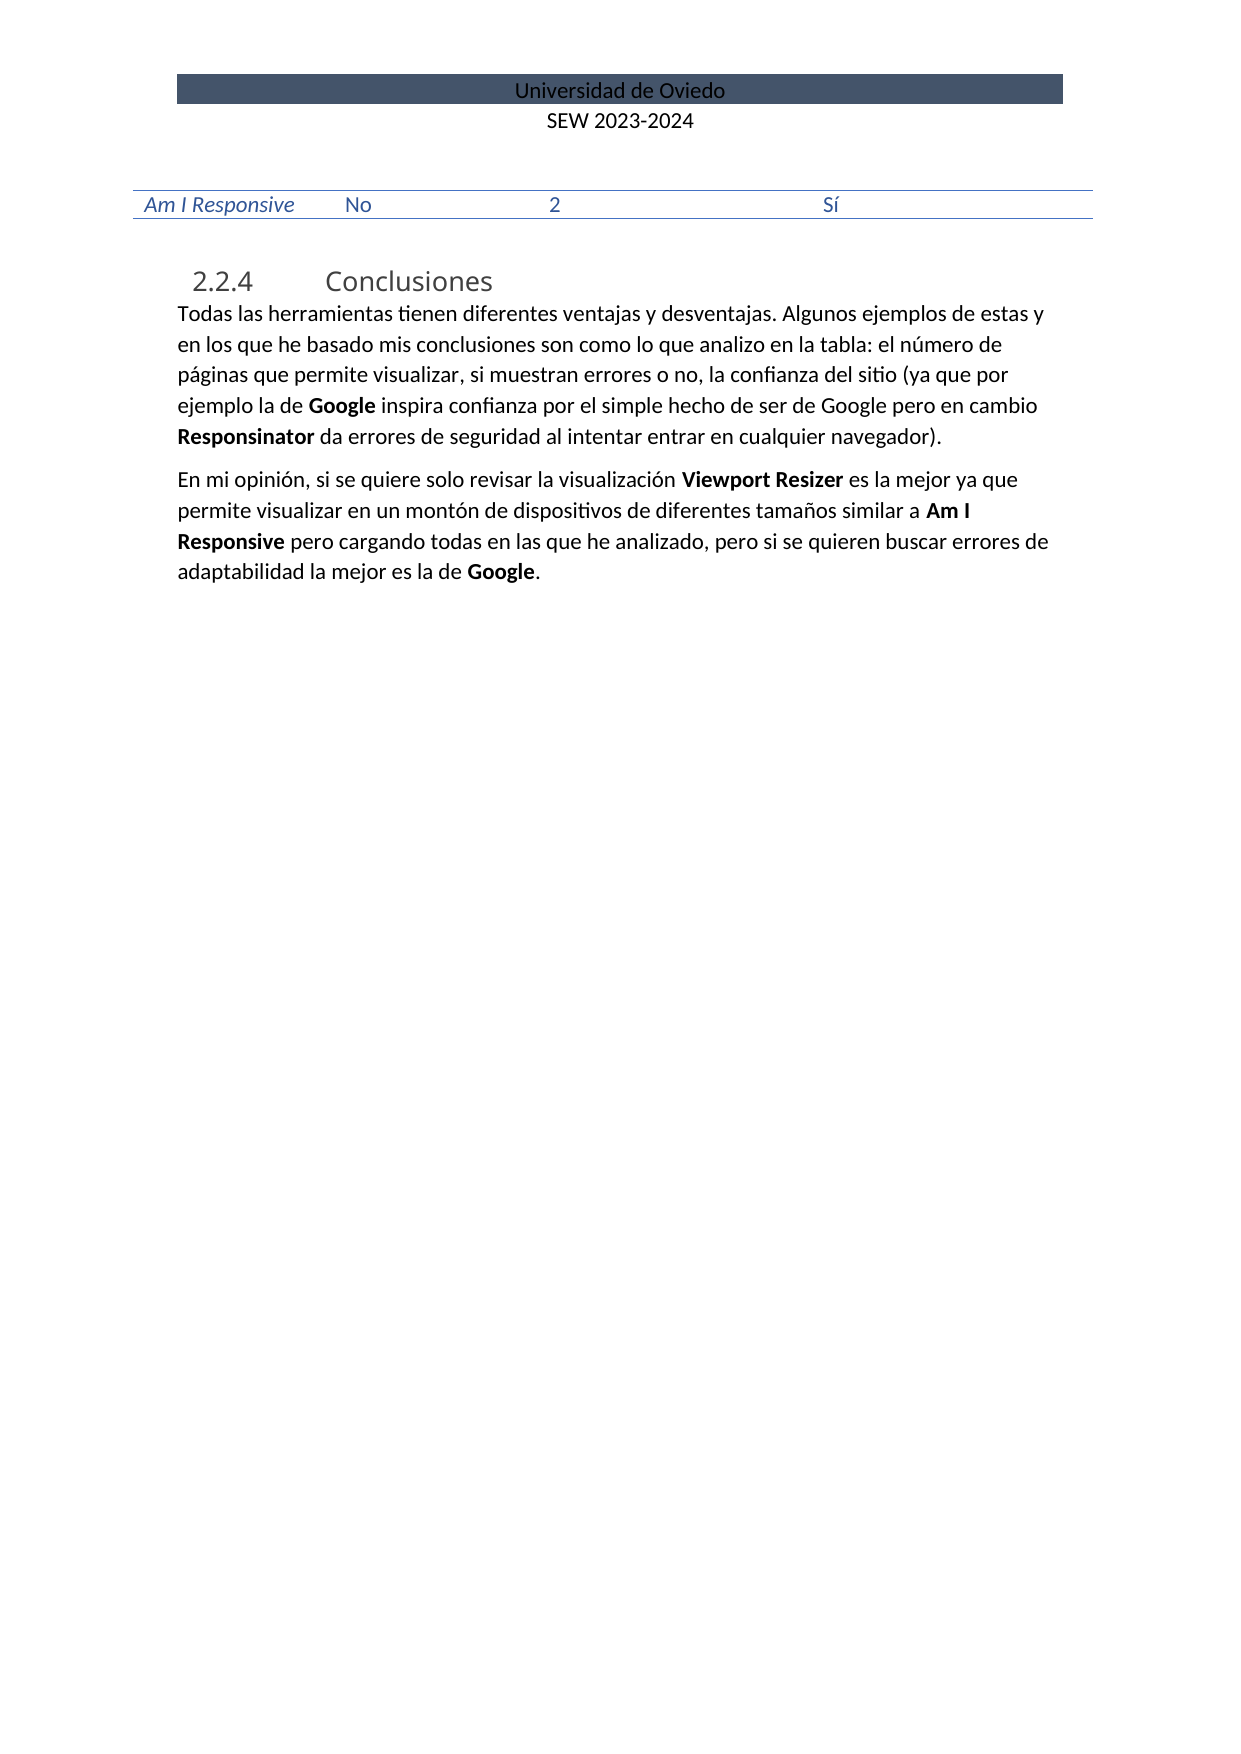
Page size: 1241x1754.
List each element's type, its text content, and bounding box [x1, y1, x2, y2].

table_cell 2 [538, 191, 812, 218]
table_cell No [334, 191, 538, 218]
subtitle Conclusiones [192, 262, 1063, 299]
text Todas las herramientas tienen diferentes ventajas y desventajas. Algunos ejemplos de estas y en los que he basado mis conclusiones son como lo que analizo en la tabla: el número de páginas que permite visualizar, si muestran errores o no, la confianza del sitio (ya que por ejemplo la de Google inspira confianza por el simple hecho de ser de Google pero en cambio Responsinator da errores de seguridad al intentar entrar en cualquier navegador). [177, 299, 1063, 450]
table_cell Sí [812, 191, 1093, 218]
table_cell Am I Responsive [133, 191, 334, 218]
text En mi opinión, si se quiere solo revisar la visualización Viewport Resizer es la mejor ya que permite visualizar en un montón de dispositivos de diferentes tamaños similar a Am I Responsive pero cargando todas en las que he analizado, pero si se quieren buscar errores de adaptabilidad la mejor es la de Google. [177, 465, 1063, 586]
